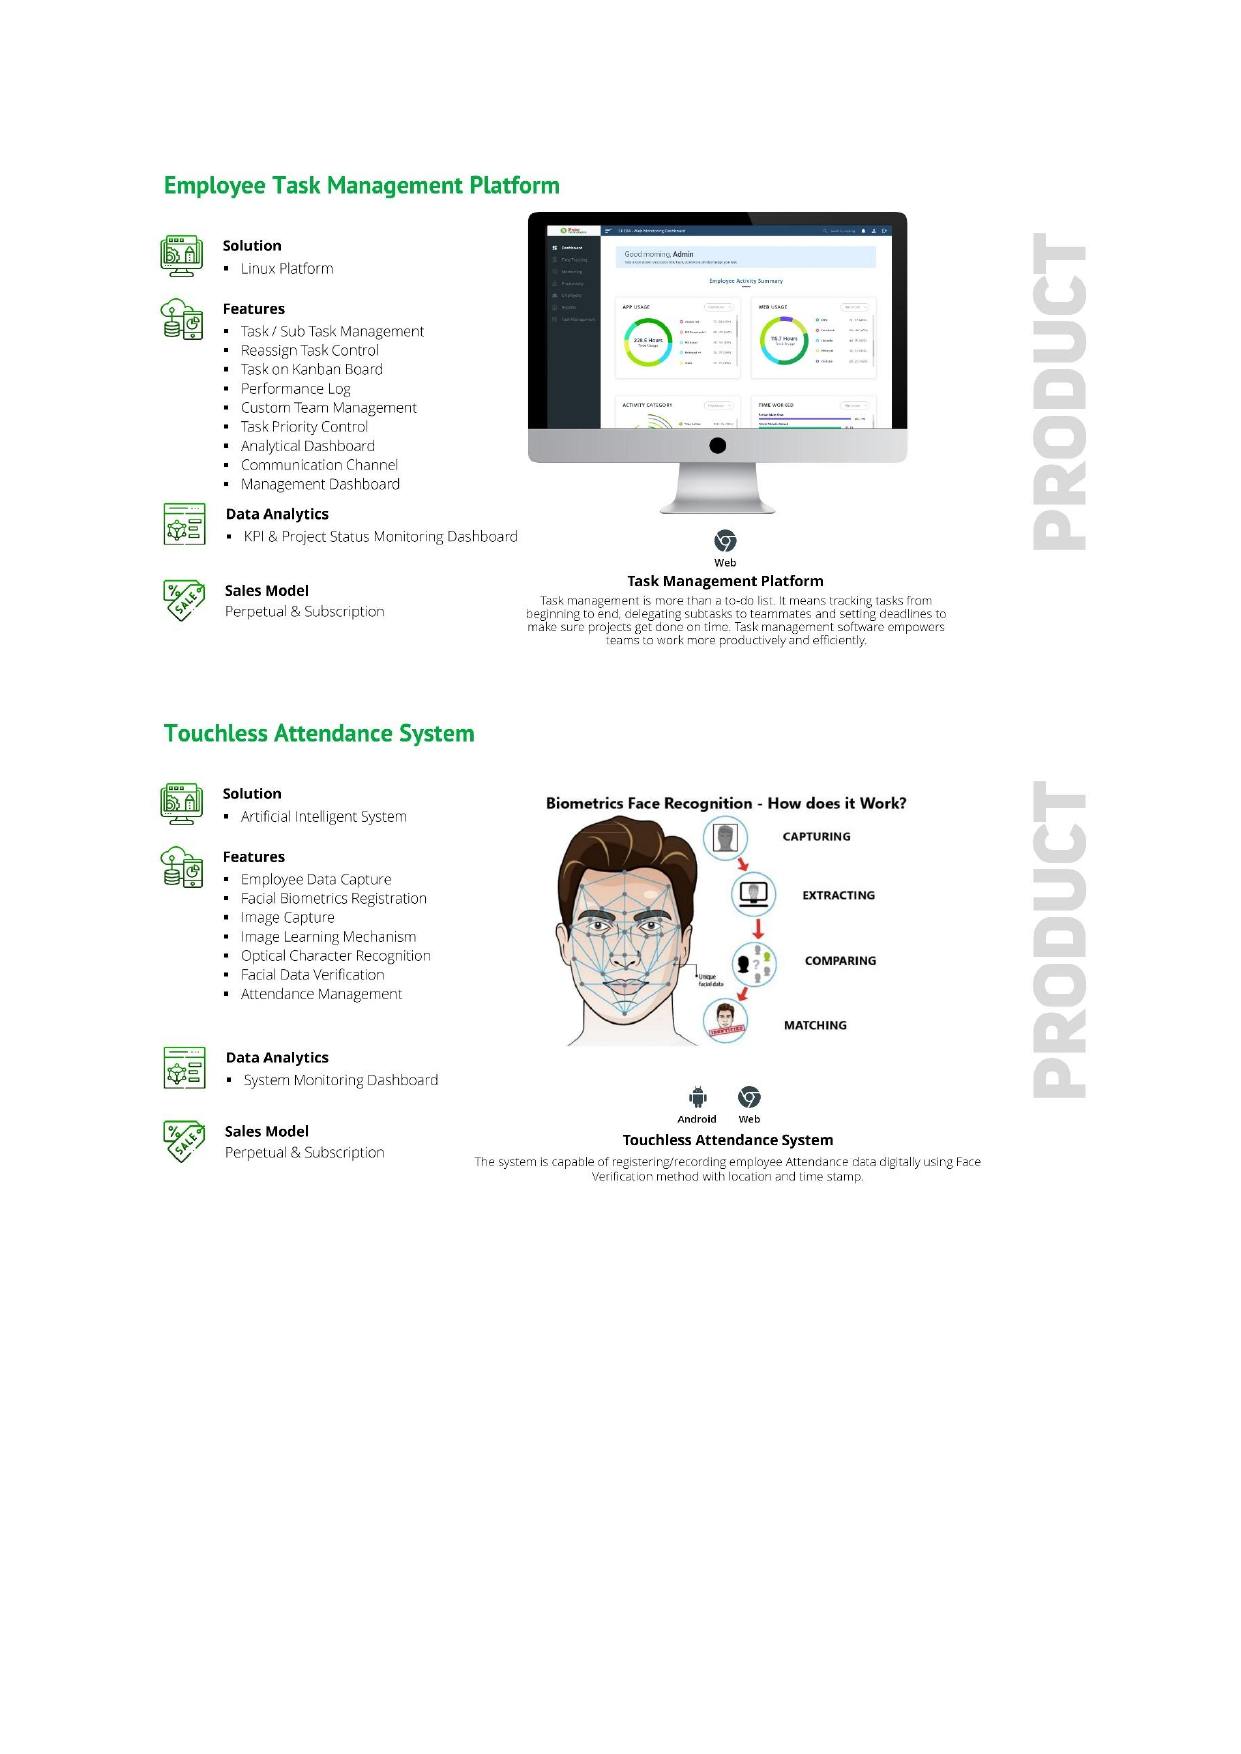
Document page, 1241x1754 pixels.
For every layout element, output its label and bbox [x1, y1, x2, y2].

picture [118, 118, 1094, 1215]
